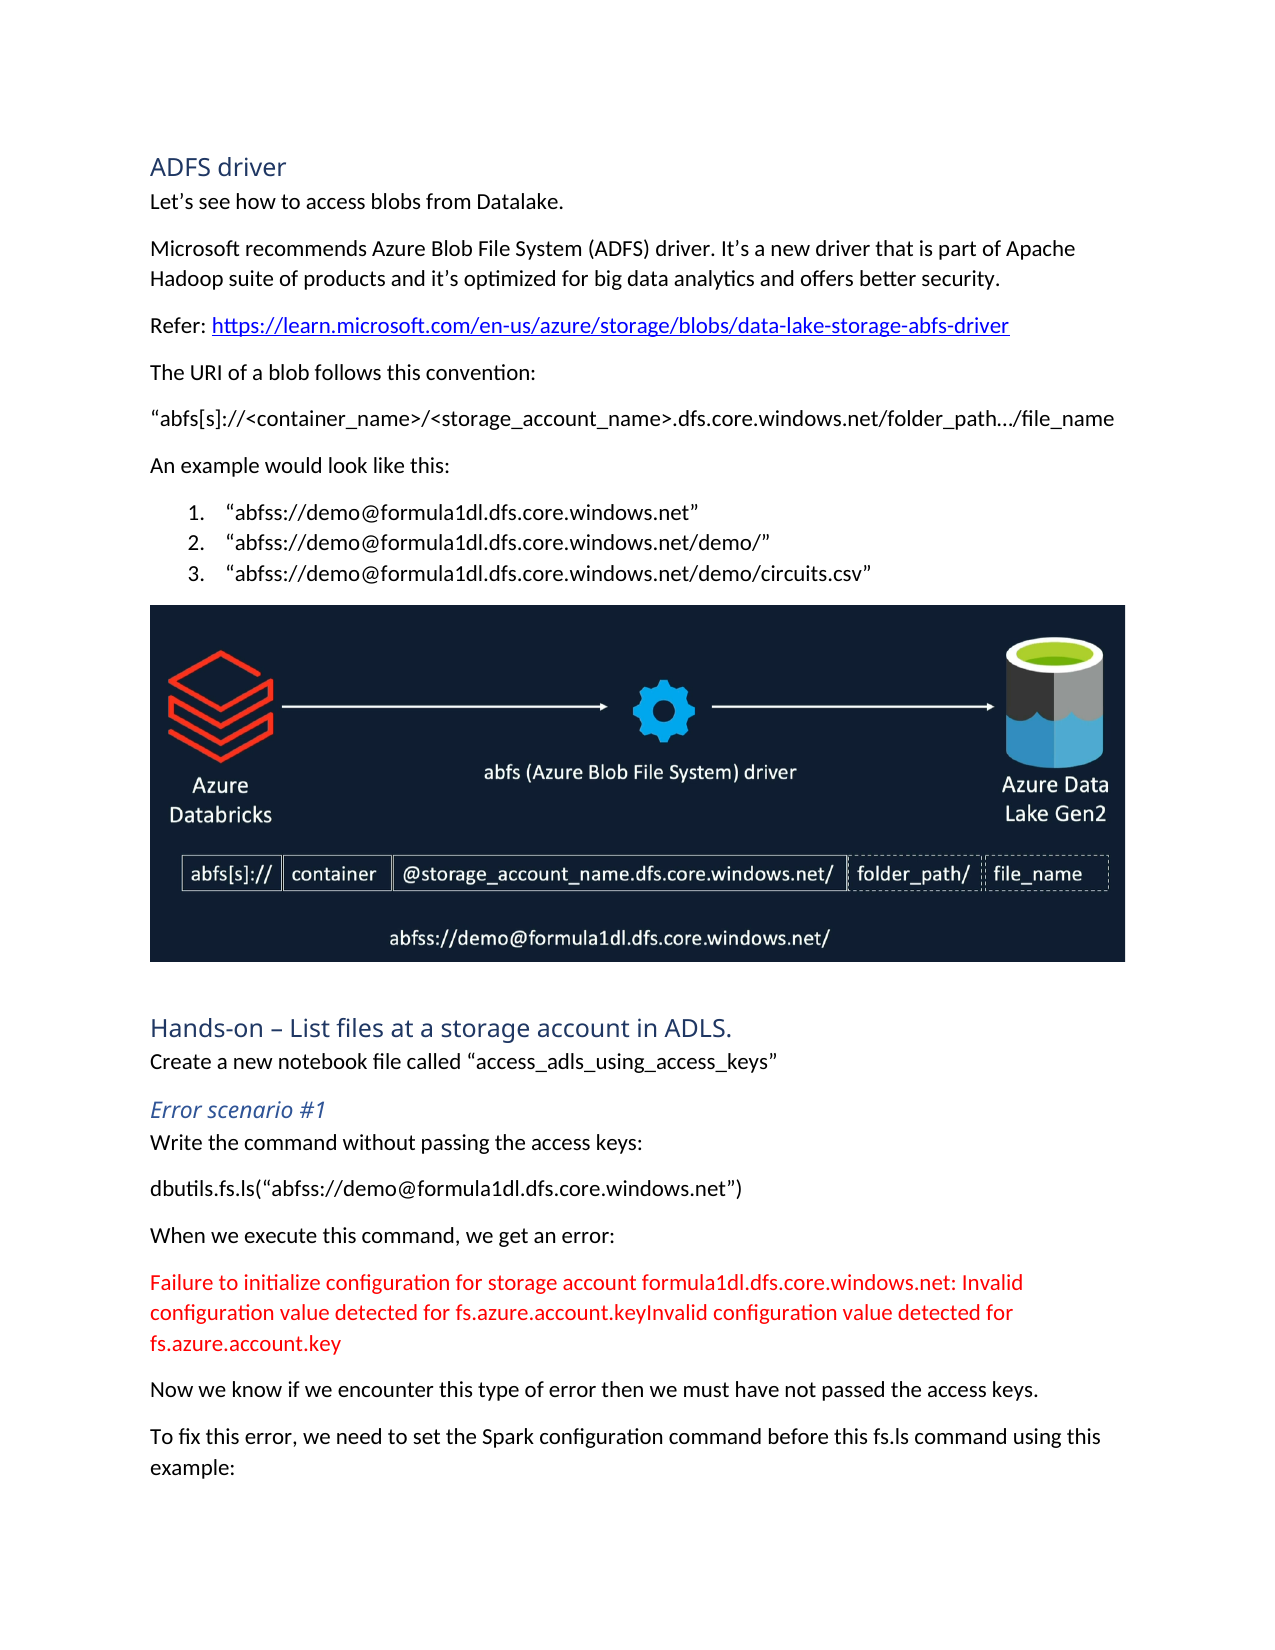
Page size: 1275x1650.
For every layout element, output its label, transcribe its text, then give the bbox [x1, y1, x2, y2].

text The URI of a blob follows this convention: [150, 358, 1125, 386]
list “abfss://demo@formula1dl.dfs.core.windows.net” [187, 498, 1125, 526]
text dbutils.fs.ls(“abfss://demo@formula1dl.dfs.core.windows.net”) [150, 1174, 1125, 1203]
text An example would look like this: [150, 451, 1125, 479]
subtitle Hands-on – List files at a storage account in ADLS. [150, 1010, 1125, 1044]
text Refer: https://learn.microsoft.com/en-us/azure/storage/blobs/data-lake-storage-abfs-driver [150, 311, 1125, 339]
picture [150, 605, 1125, 962]
text Now we know if we encounter this type of error then we must have not passed the access keys. [150, 1376, 1125, 1404]
text Write the command without passing the access keys: [150, 1128, 1125, 1156]
text To fix this error, we need to set the Spark configuration command before this fs.ls command using this example: [150, 1422, 1125, 1481]
text Microsoft recommends Azure Blob File System (ADFS) driver. It’s a new driver that is part of Apache Hadoop suite of products and it’s optimized for big data analytics and offers better security. [150, 234, 1125, 292]
text Failure to initialize configuration for storage account formula1dl.dfs.core.windows.net: Invalid configuration value detected for fs.azure.account.keyInvalid configuration value detected for fs.azure.account.key [150, 1268, 1125, 1357]
subtitle ADFS driver [150, 150, 1125, 184]
text When we execute this command, we get an error: [150, 1221, 1125, 1249]
text “abfs[s]://<container_name>/<storage_account_name>.dfs.core.windows.net/folder_path…/file_name [150, 404, 1125, 432]
subtitle Error scenario #1 [150, 1094, 1125, 1125]
text Create a new notebook file called “access_adls_using_access_keys” [150, 1047, 1125, 1075]
list “abfss://demo@formula1dl.dfs.core.windows.net/demo/” [187, 528, 1125, 556]
list “abfss://demo@formula1dl.dfs.core.windows.net/demo/circuits.csv” [187, 559, 1125, 587]
text Let’s see how to access blobs from Datalake. [150, 187, 1125, 215]
